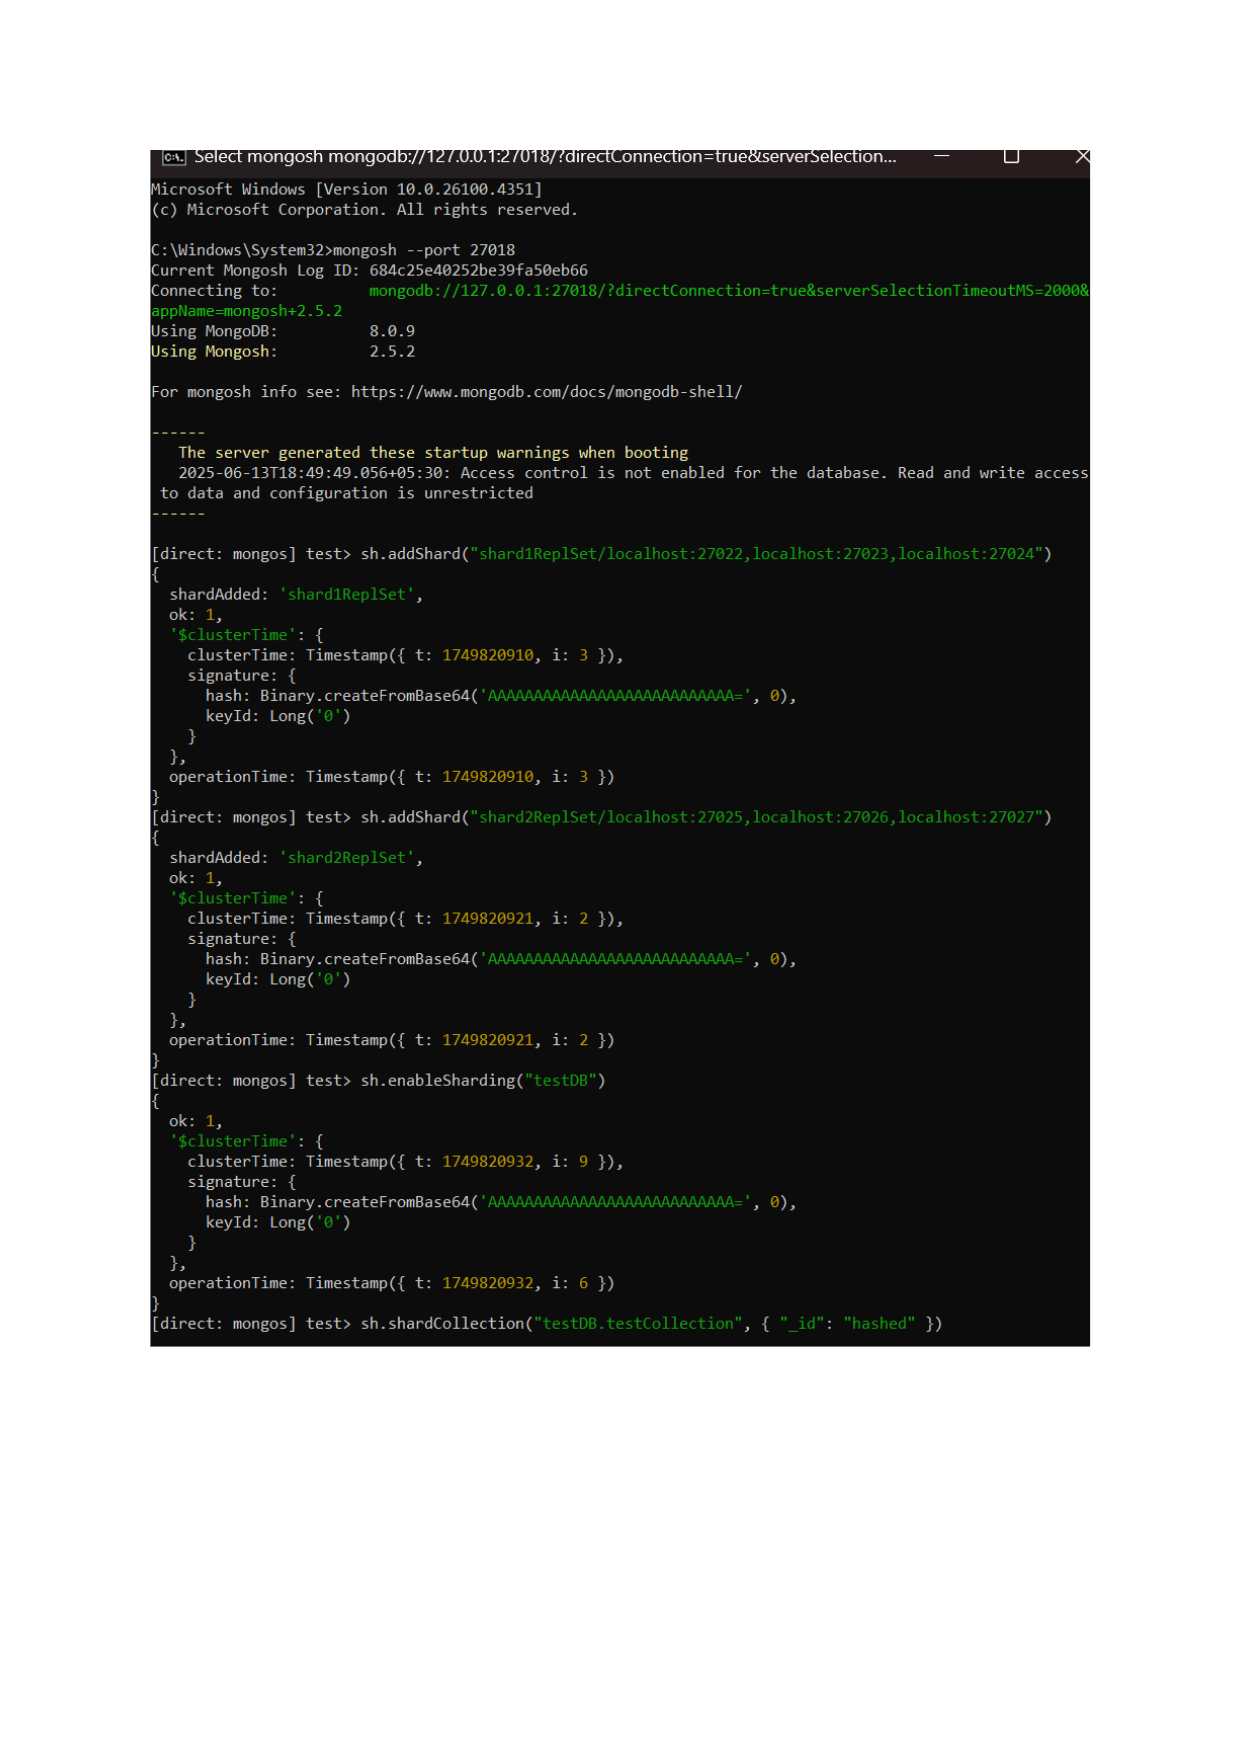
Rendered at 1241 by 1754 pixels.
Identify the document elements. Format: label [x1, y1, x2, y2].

picture [150, 150, 1091, 1347]
